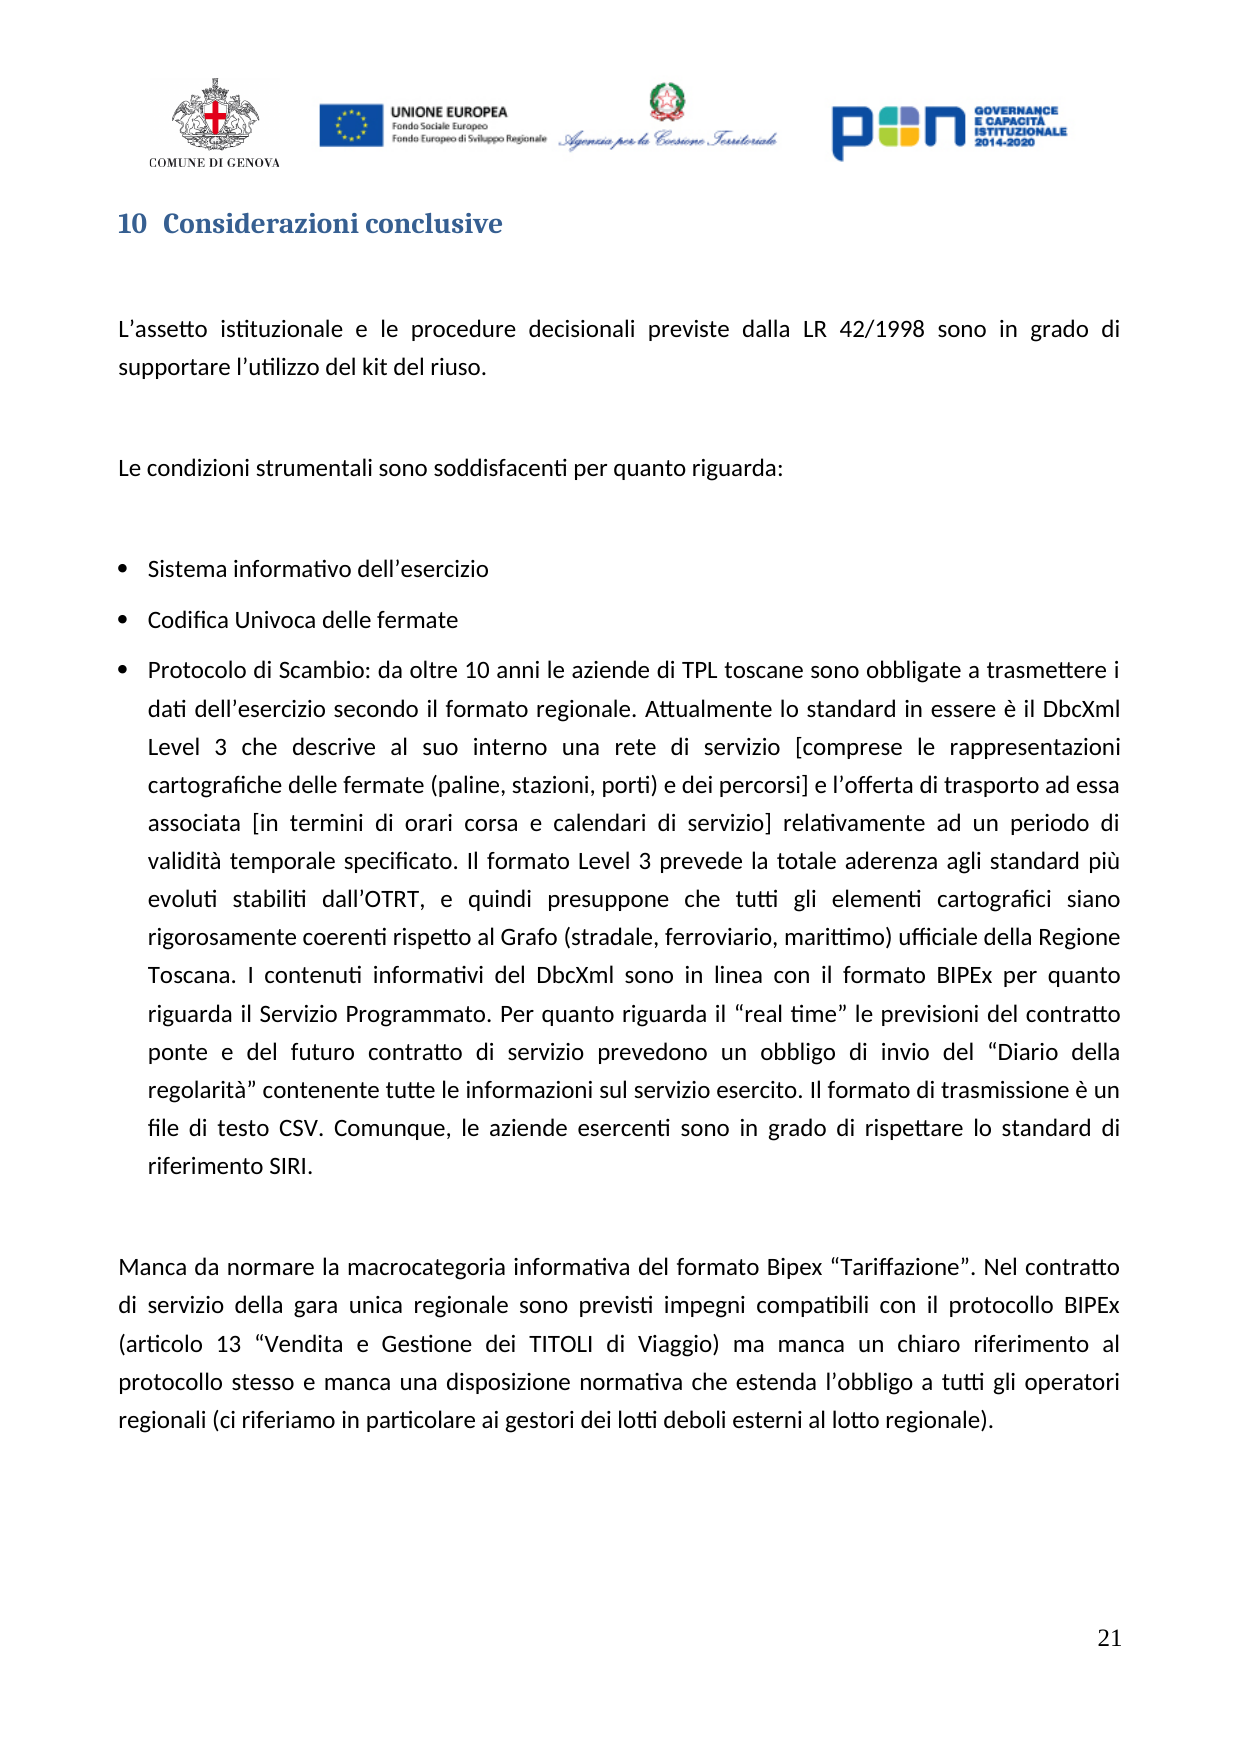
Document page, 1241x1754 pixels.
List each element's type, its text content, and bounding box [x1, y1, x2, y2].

list Sistema informativo dell’esercizio [118, 553, 1122, 584]
subtitle Considerazioni conclusive [118, 208, 1122, 241]
list Codifica Univoca delle fermate [118, 604, 1122, 634]
text Manca da normare la macrocategoria informativa del formato Bipex “Tariffazione”. Nel contratto di servizio della gara unica regionale sono previsti impegni compatibili con il protocollo BIPEx (articolo 13 “Vendita e Gestione dei TITOLI di Viaggio) ma manca un chiaro riferimento al protocollo stesso e manca una disposizione normativa che estenda l’obbligo a tutti gli operatori regionali (ci riferiamo in particolare ai gestori dei lotti deboli esterni al lotto regionale). [118, 1251, 1122, 1434]
text L’assetto istituzionale e le procedure decisionali previste dalla LR 42/1998 sono in grado di supportare l’utilizzo del kit del riuso. [118, 313, 1122, 381]
picture [149, 73, 1091, 167]
list Protocolo di Scambio: da oltre 10 anni le aziende di TPL toscane sono obbligate a trasmettere i dati dell’esercizio secondo il formato regionale. Attualmente lo standard in essere è il DbcXml Level 3 che descrive al suo interno una rete di servizio [comprese le rappresentazioni cartografiche delle fermate (paline, stazioni, porti) e dei percorsi] e l’offerta di trasporto ad essa associata [in termini di orari corsa e calendari di servizio] relativamente ad un periodo di validità temporale specificato. Il formato Level 3 prevede la totale aderenza agli standard più evoluti stabiliti dall’OTRT, e quindi presuppone che tutti gli elementi cartografici siano rigorosamente coerenti rispetto al Grafo (stradale, ferroviario, marittimo) ufficiale della Regione Toscana. I contenuti informativi del DbcXml sono in linea con il formato BIPEx per quanto riguarda il Servizio Programmato. Per quanto riguarda il “real time” le previsioni del contratto ponte e del futuro contratto di servizio prevedono un obbligo di invio del “Diario della regolarità” contenente tutte le informazioni sul servizio esercito. Il formato di trasmissione è un file di testo CSV. Comunque, le aziende esercenti sono in grado di rispettare lo standard di riferimento SIRI. [118, 654, 1122, 1181]
text Le condizioni strumentali sono soddisfacenti per quanto riguarda: [118, 452, 1122, 483]
